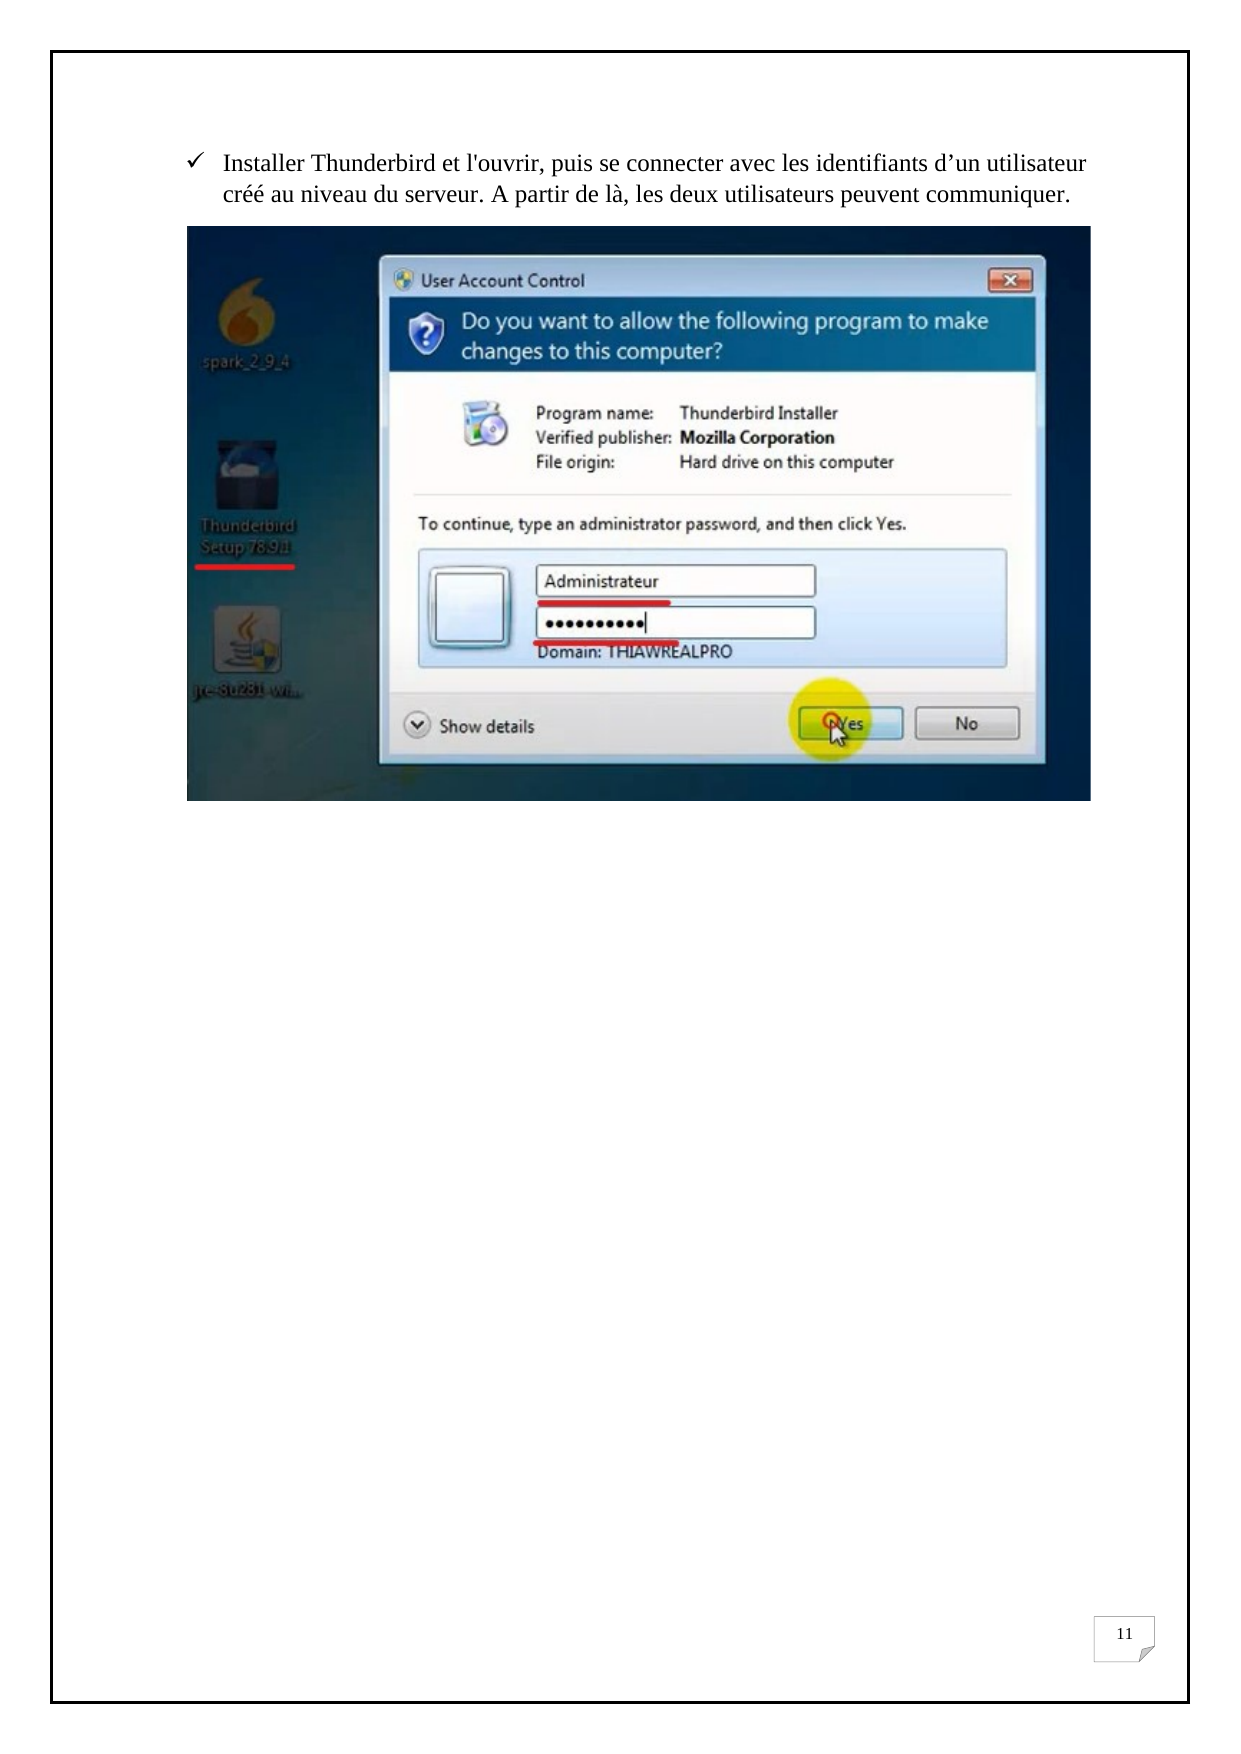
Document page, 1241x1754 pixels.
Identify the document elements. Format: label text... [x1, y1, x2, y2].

picture [187, 226, 1091, 801]
list Installer Thunderbird et l'ouvrir, puis se connecter avec les identifiants d’un utilisateur créé au niveau du serveur. A partir de là, les deux utilisateurs peuvent communiquer. [185, 148, 1093, 207]
